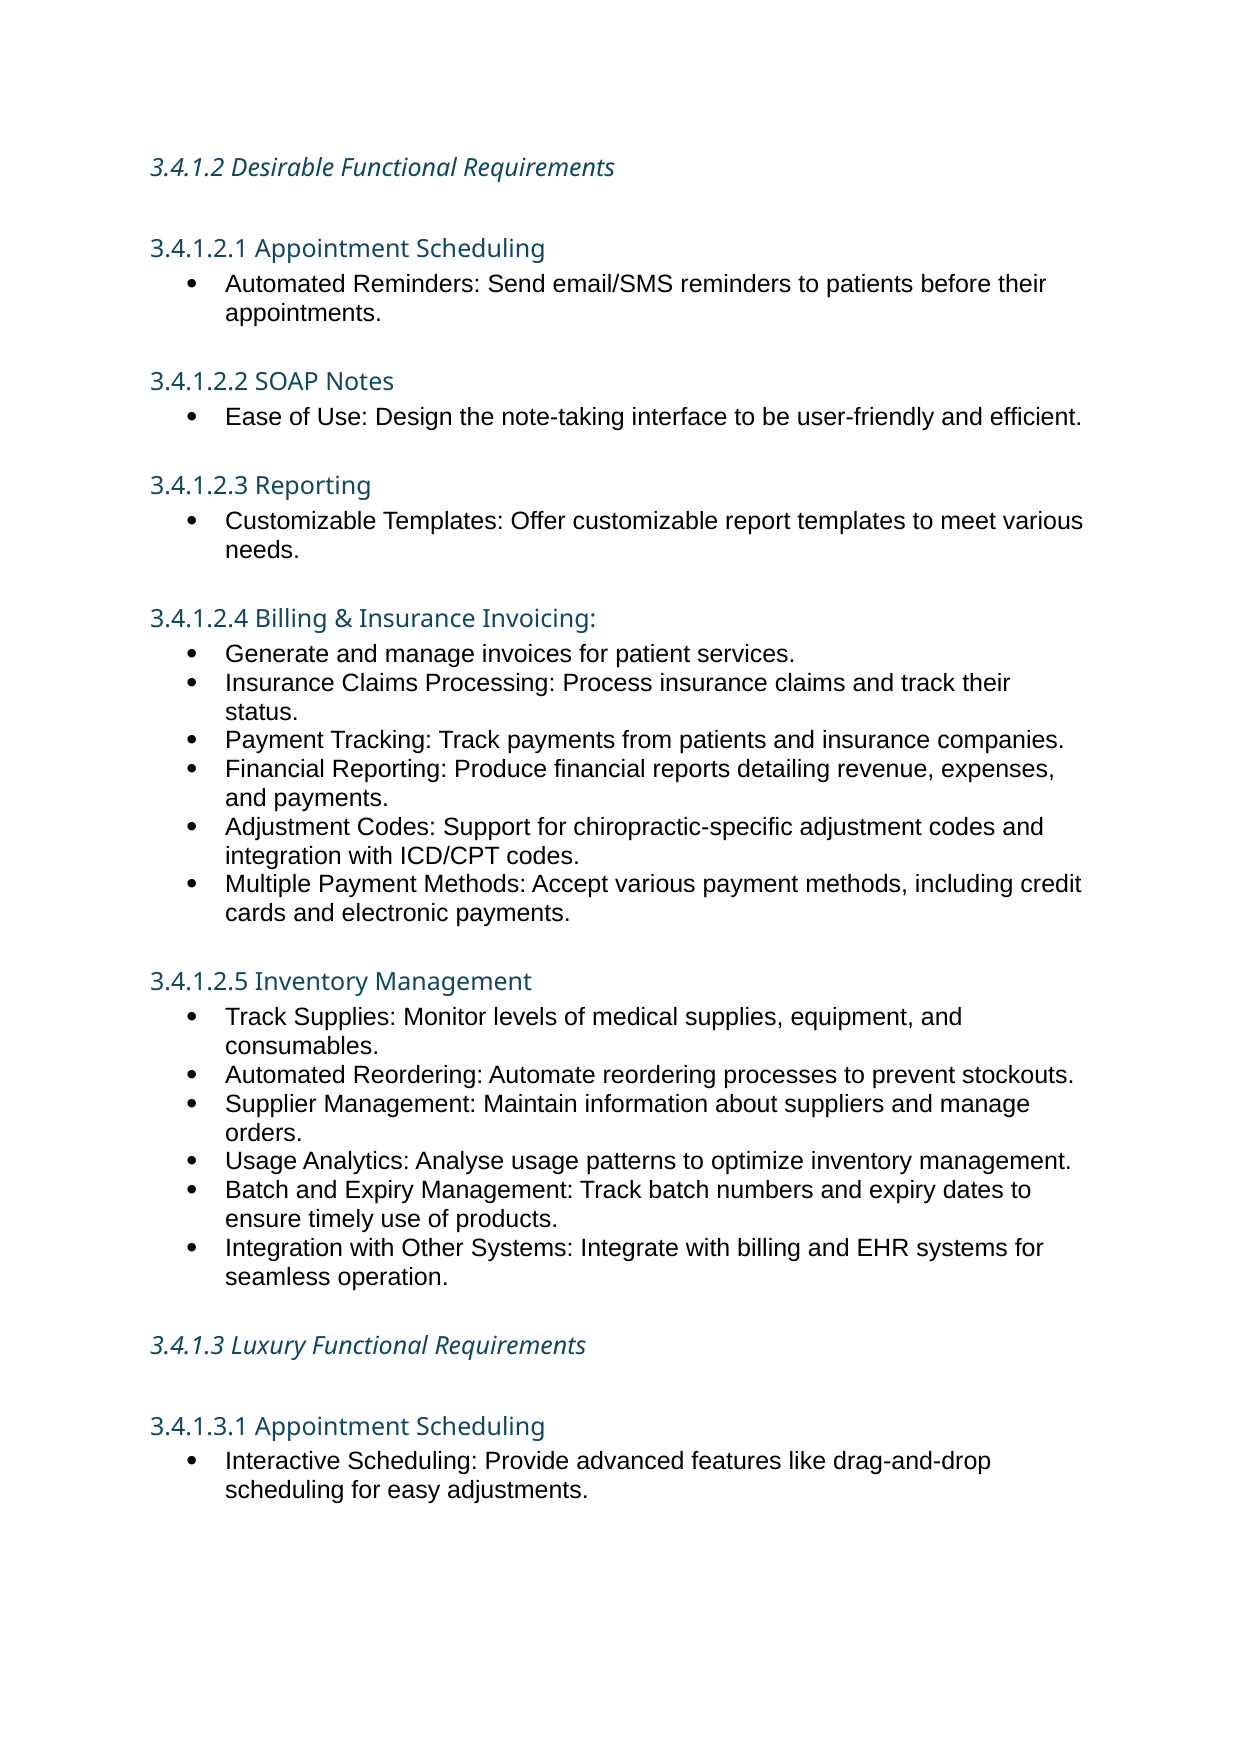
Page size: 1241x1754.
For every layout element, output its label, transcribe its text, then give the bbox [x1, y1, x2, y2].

subtitle 3.4.1.2.5 Inventory Management [150, 964, 1090, 998]
subtitle 3.4.1.2.4 Billing & Insurance Invoicing: [150, 601, 1090, 635]
list Generate and manage invoices for patient services. [187, 639, 1090, 668]
list Batch and Expiry Management: Track batch numbers and expiry dates to ensure timely use of products. [187, 1175, 1090, 1233]
list Track Supplies: Monitor levels of medical supplies, equipment, and consumables. [187, 1002, 1090, 1060]
subtitle 3.4.1.2.3 Reporting [150, 468, 1090, 502]
list Multiple Payment Methods: Accept various payment methods, including credit cards and electronic payments. [187, 869, 1090, 927]
list Payment Tracking: Track payments from patients and insurance companies. [187, 725, 1090, 754]
subtitle 3.4.1.3.1 Appointment Scheduling [150, 1408, 1090, 1442]
list Usage Analytics: Analyse usage patterns to optimize inventory management. [187, 1146, 1090, 1175]
subtitle 3.4.1.2 Desirable Functional Requirements [150, 150, 1090, 184]
list Automated Reordering: Automate reordering processes to prevent stockouts. [187, 1060, 1090, 1089]
list Insurance Claims Processing: Process insurance claims and track their status. [187, 668, 1090, 725]
list Supplier Management: Maintain information about suppliers and manage orders. [187, 1089, 1090, 1146]
list Interactive Scheduling: Provide advanced features like drag-and-drop scheduling for easy adjustments. [187, 1446, 1090, 1504]
list Customizable Templates: Offer customizable report templates to meet various needs. [187, 506, 1090, 563]
list Adjustment Codes: Support for chiropractic-specific adjustment codes and integration with ICD/CPT codes. [187, 812, 1090, 869]
subtitle 3.4.1.3 Luxury Functional Requirements [150, 1327, 1090, 1362]
list Ease of Use: Design the note-taking interface to be user-friendly and efficient. [187, 402, 1090, 431]
subtitle 3.4.1.2.1 Appointment Scheduling [150, 231, 1090, 265]
subtitle 3.4.1.2.2 SOAP Notes [150, 363, 1090, 398]
list Automated Reminders: Send email/SMS reminders to patients before their appointments. [187, 269, 1090, 326]
list Integration with Other Systems: Integrate with billing and EHR systems for seamless operation. [187, 1233, 1090, 1290]
list Financial Reporting: Produce financial reports detailing revenue, expenses, and payments. [187, 754, 1090, 812]
